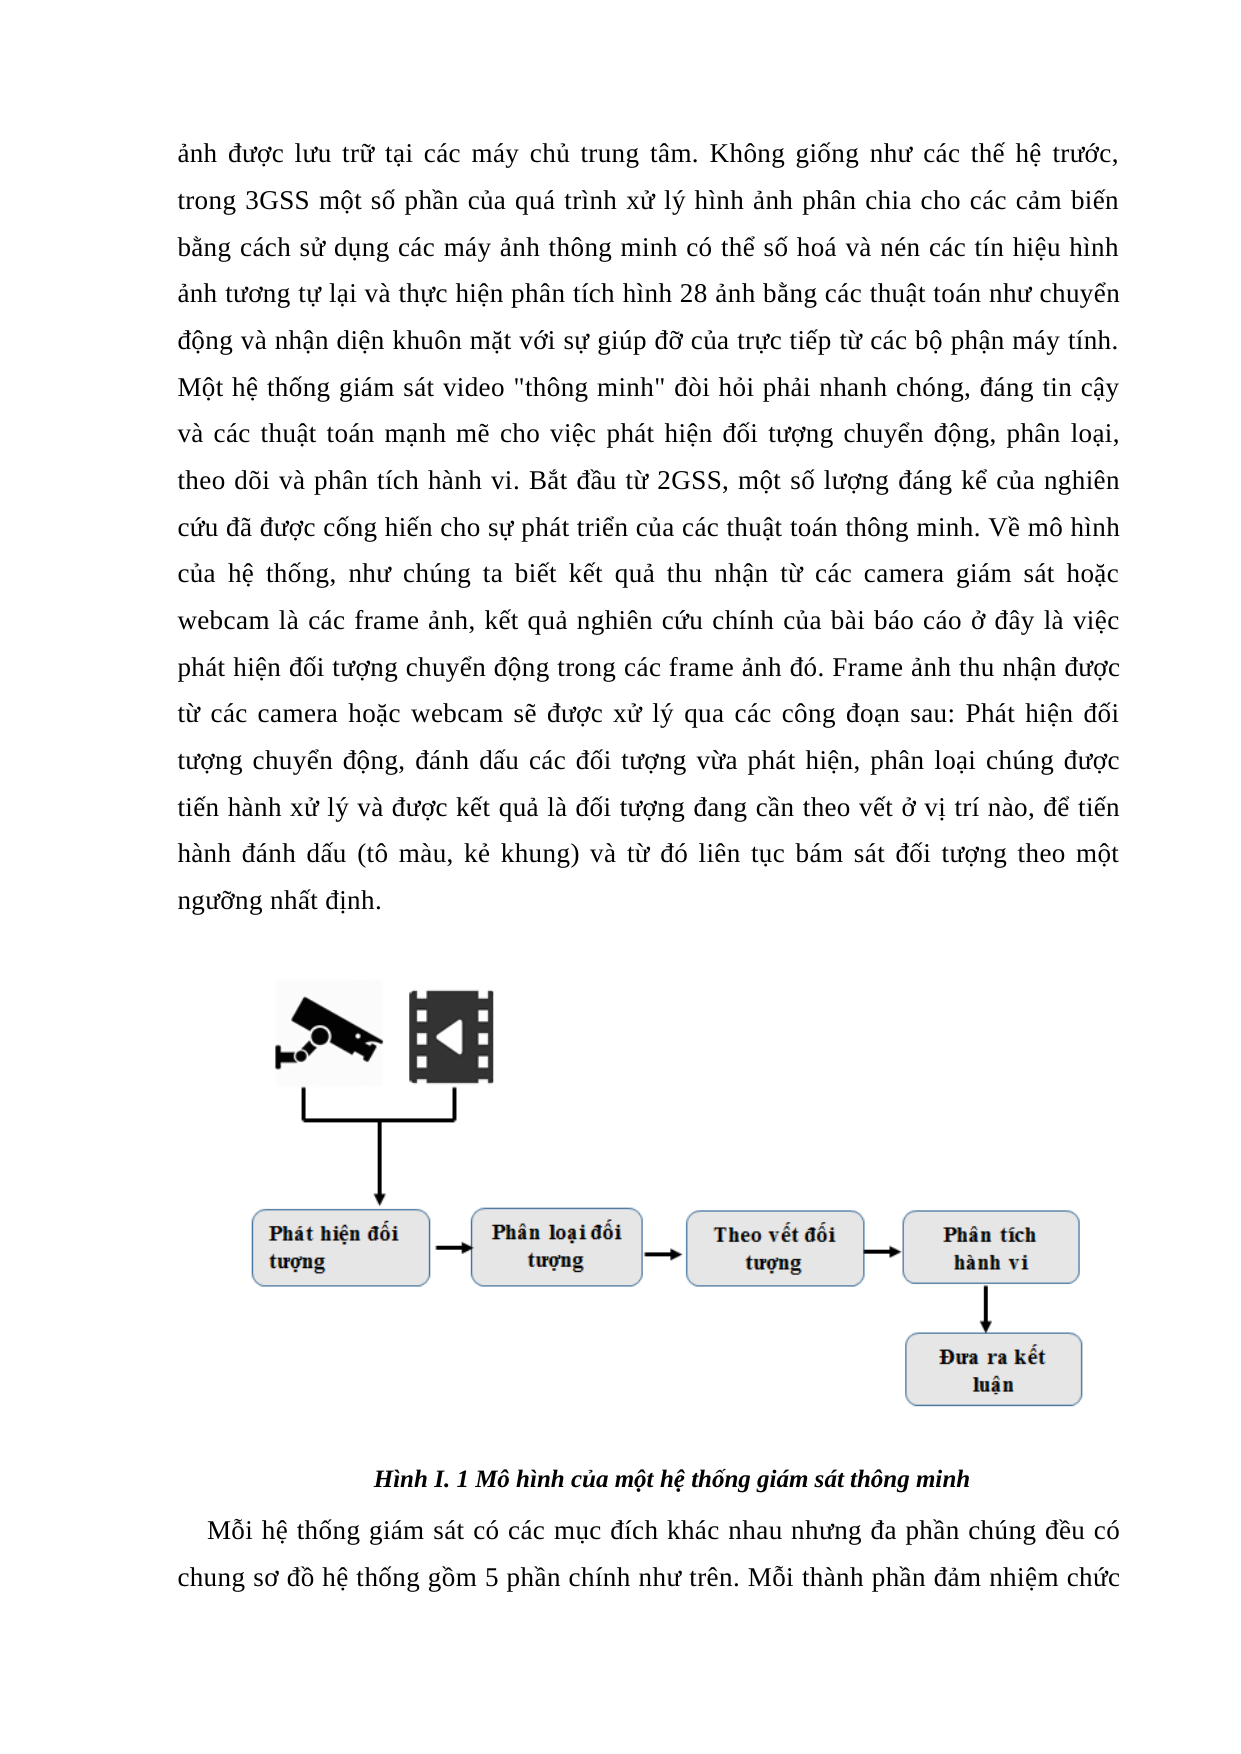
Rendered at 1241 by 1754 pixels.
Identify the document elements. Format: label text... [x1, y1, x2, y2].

picture [206, 936, 1152, 1443]
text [177, 1514, 1122, 1592]
text Hình I. 1 Mô hình của một hệ thống giám sát thông minh [177, 1464, 1122, 1493]
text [177, 137, 1122, 915]
